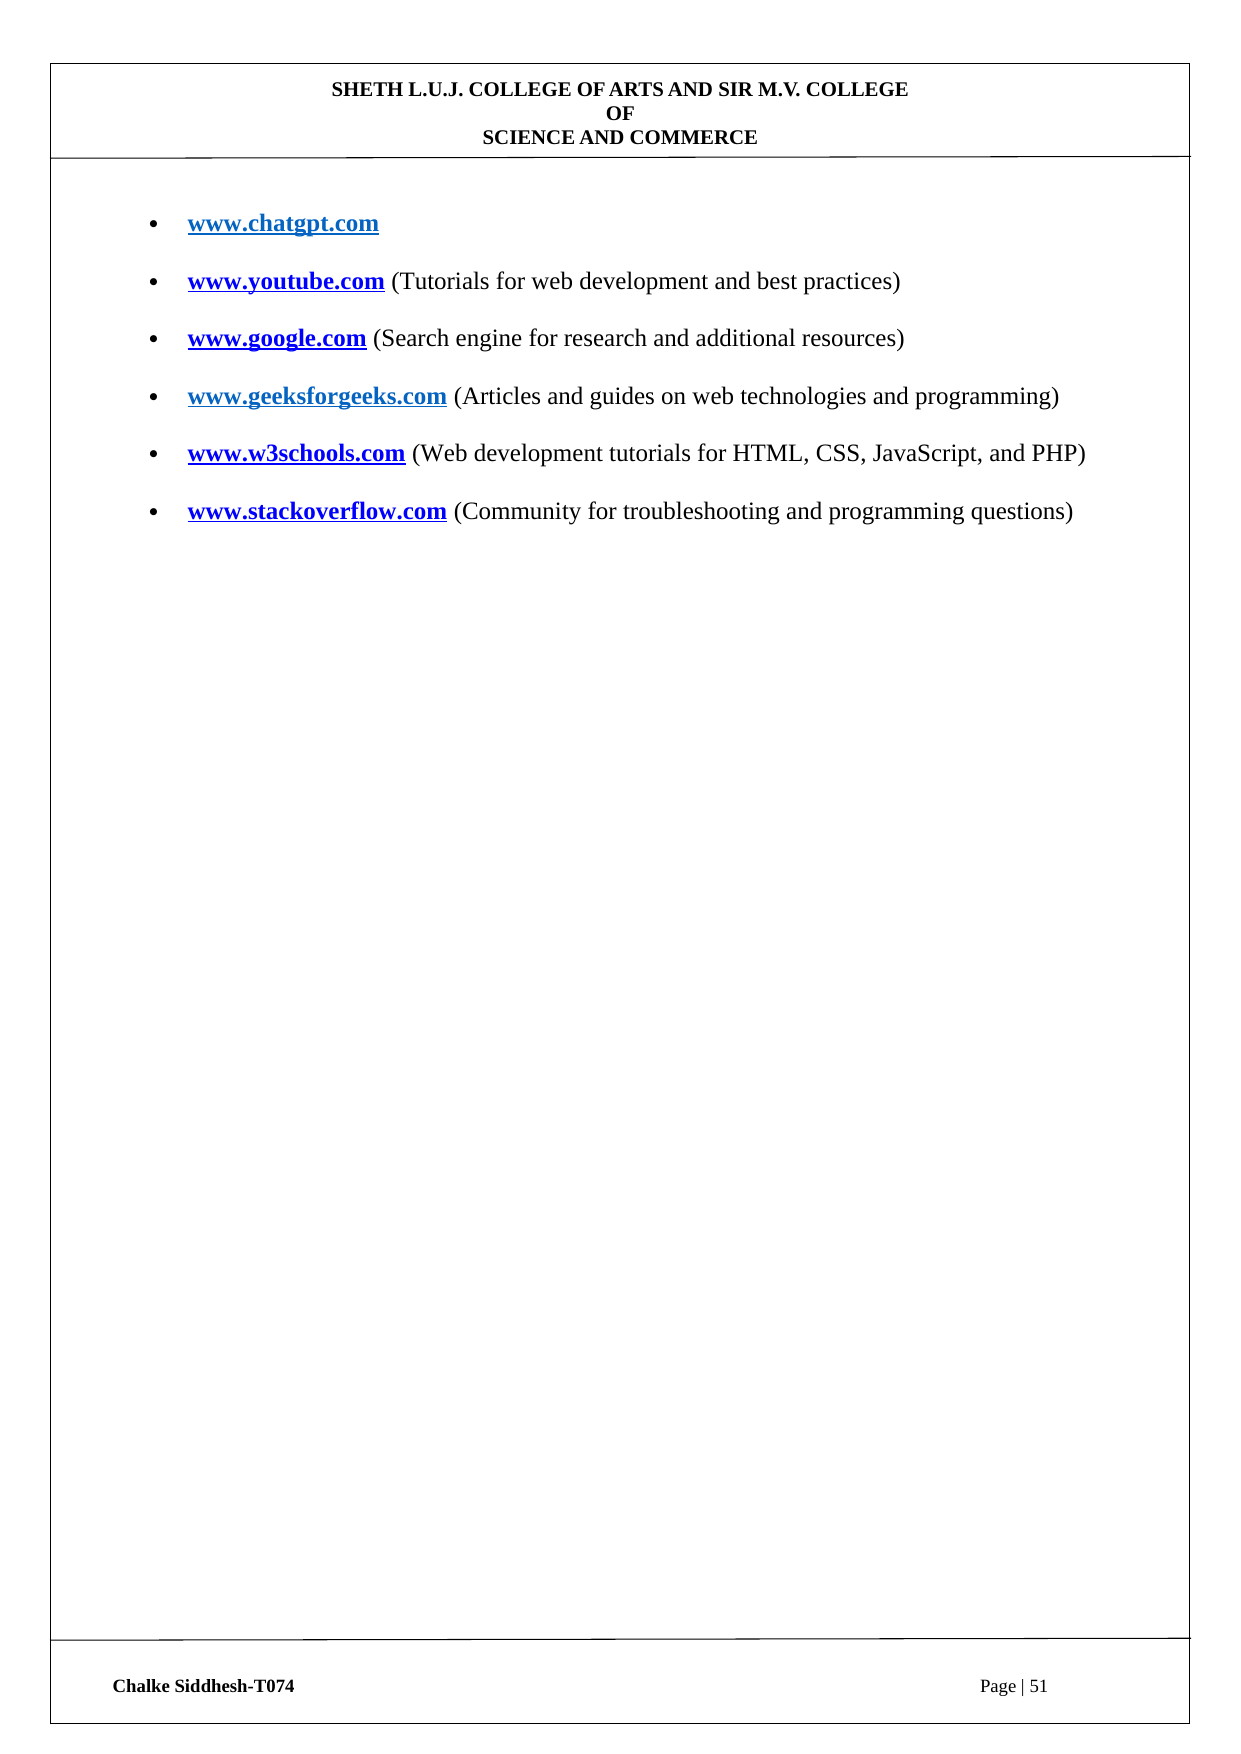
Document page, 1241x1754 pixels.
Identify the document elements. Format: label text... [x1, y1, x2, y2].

list www.youtube.com (Tutorials for web development and best practices) [150, 266, 1128, 295]
list www.chatgpt.com [150, 208, 1128, 237]
list www.geeksforgeeks.com (Articles and guides on web technologies and programming) [150, 381, 1128, 410]
list www.w3schools.com (Web development tutorials for HTML, CSS, JavaScript, and PHP) [150, 438, 1128, 467]
list www.google.com (Search engine for research and additional resources) [150, 323, 1128, 352]
list www.stackoverflow.com (Community for troubleshooting and programming questions) [150, 496, 1128, 525]
